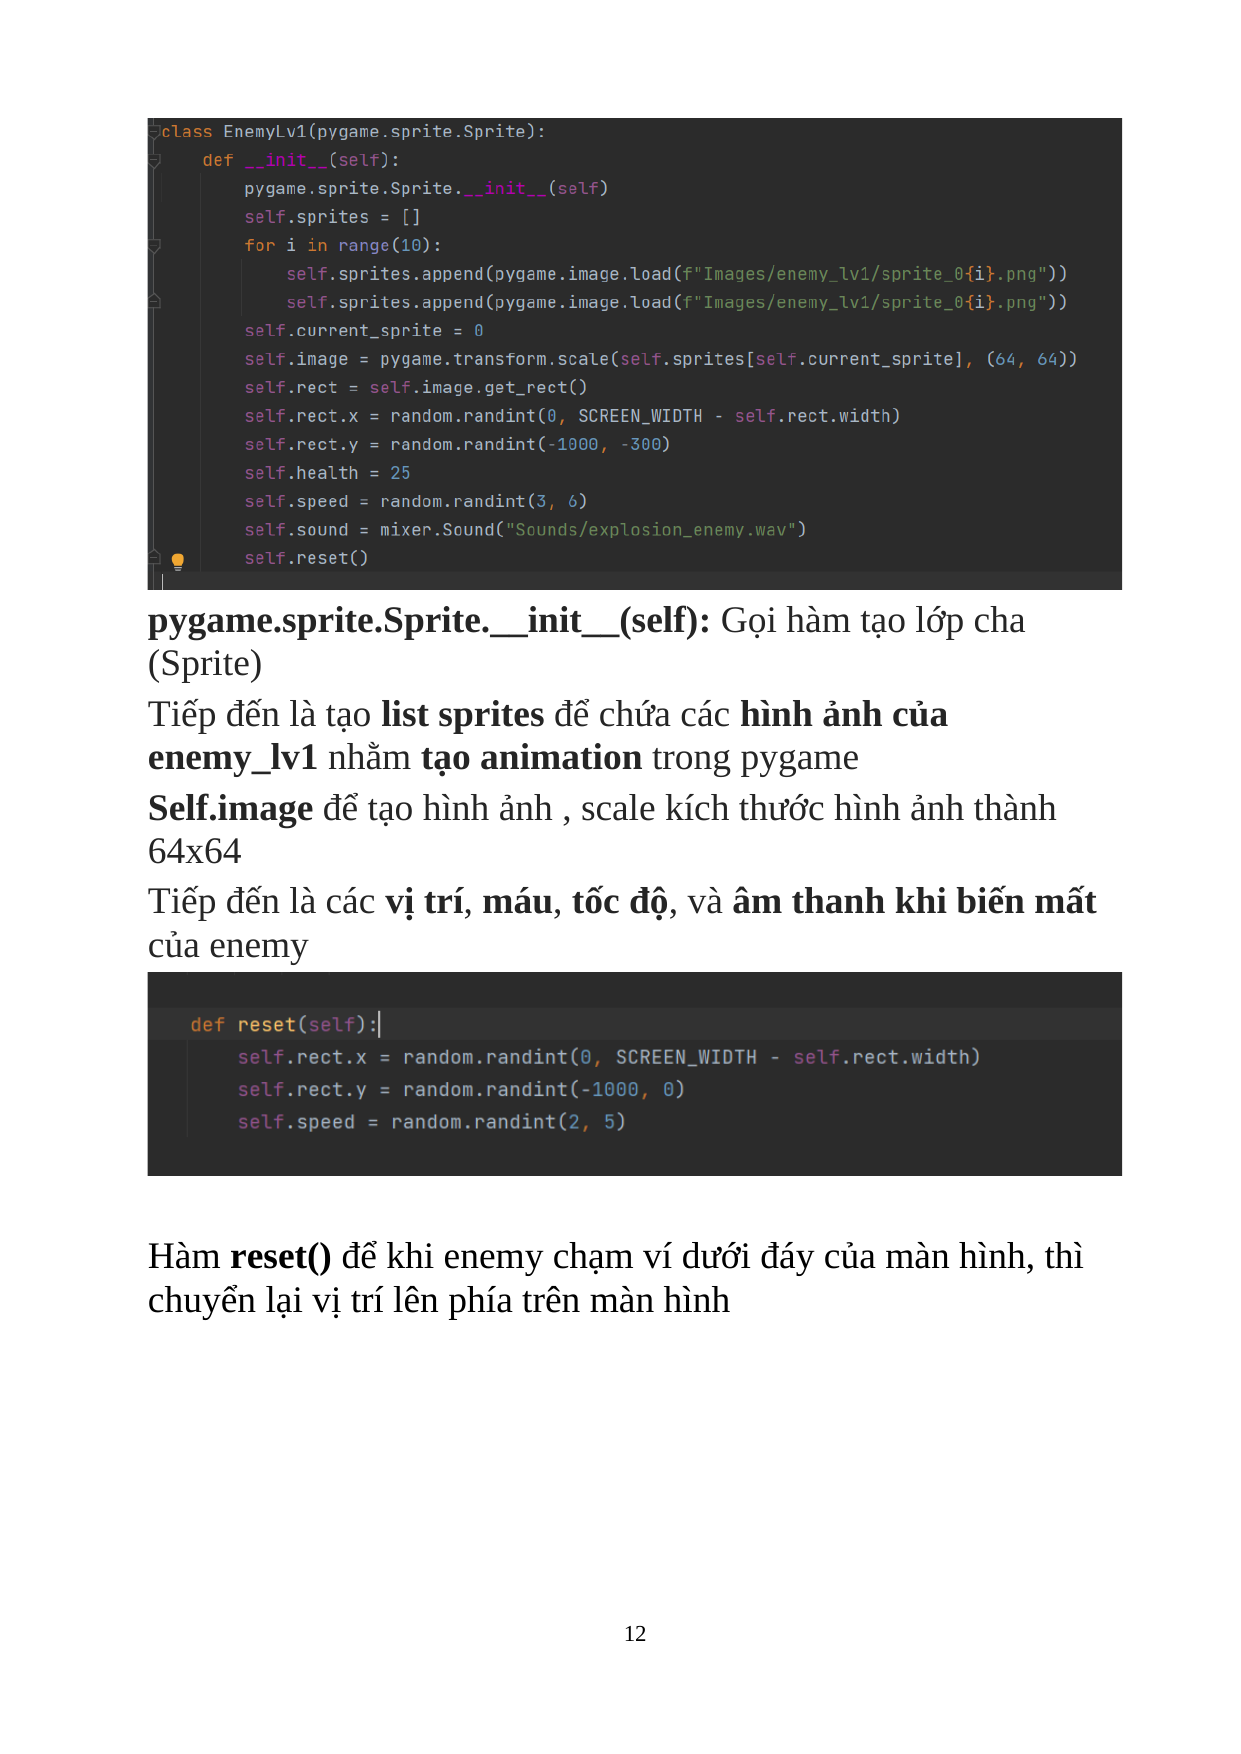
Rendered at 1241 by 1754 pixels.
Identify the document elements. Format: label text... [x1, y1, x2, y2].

text pygame.sprite.Sprite.__init__(self): Gọi hàm tạo lớp cha (Sprite) [148, 597, 1122, 684]
text Tiếp đến là tạo list sprites để chứa các hình ảnh của enemy_lv1 nhằm tạo animation trong pygame [148, 691, 1122, 777]
text Self.image để tạo hình ảnh , scale kích thước hình ảnh thành 64x64 [148, 785, 1122, 871]
text Tiếp đến là các vị trí, máu, tốc độ, và âm thanh khi biến mất của enemy [148, 879, 1122, 965]
picture [147, 118, 1123, 590]
text Hàm reset() để khi enemy chạm ví dưới đáy của màn hình, thì chuyển lại vị trí lên phía trên màn hình [148, 1234, 1122, 1320]
picture [147, 972, 1123, 1176]
